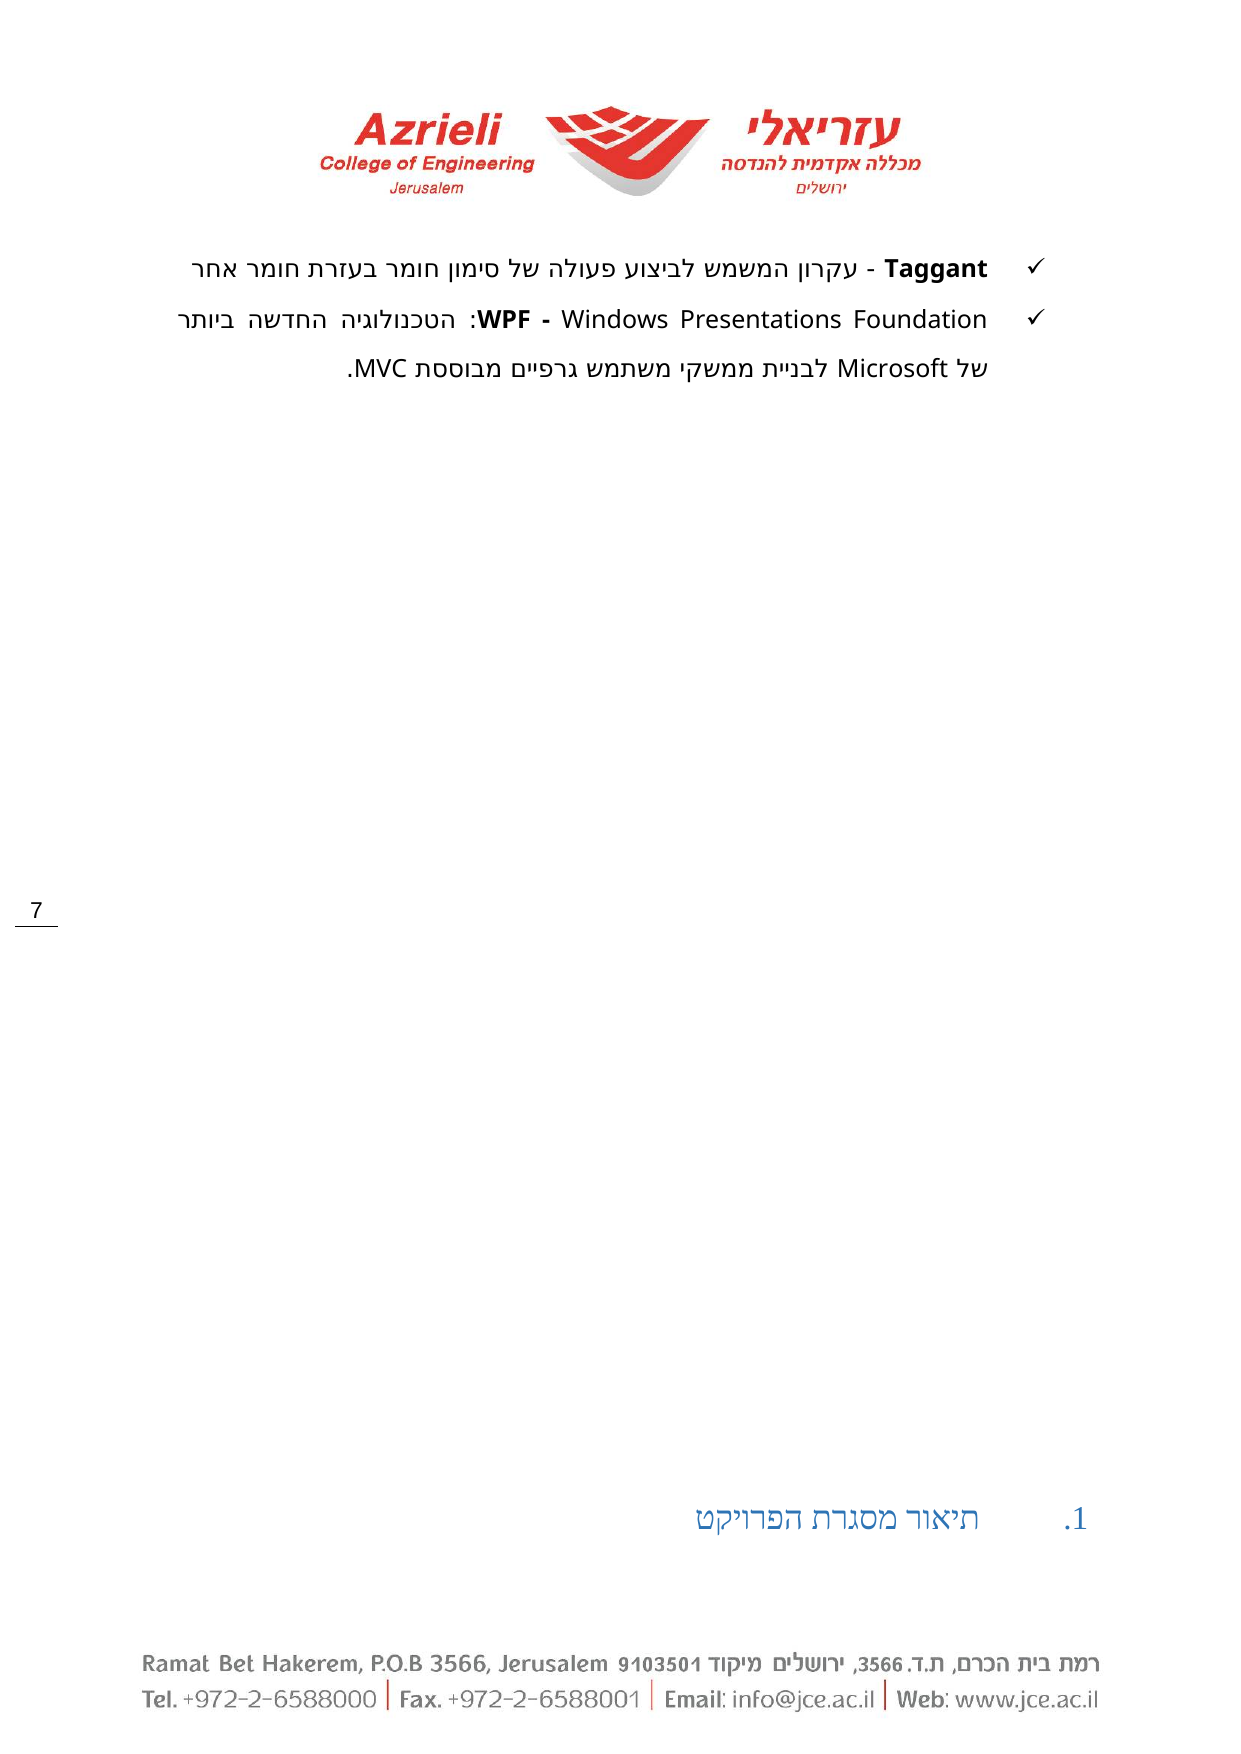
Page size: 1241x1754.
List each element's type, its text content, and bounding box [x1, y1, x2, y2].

list Taggant - עקרון המשמש לביצוע פעולה של סימון חומר בעזרת חומר אחר [177, 251, 1026, 285]
picture [107, 1633, 1133, 1742]
subtitle תיאור מסגרת הפרויקט [177, 1499, 1063, 1537]
picture [42, 44, 1199, 221]
list WPF - Windows Presentations Foundation: הטכנולוגיה החדשה ביותר של Microsoft לבניית ממשקי משתמש גרפיים מבוססת MVC. [177, 302, 1026, 385]
